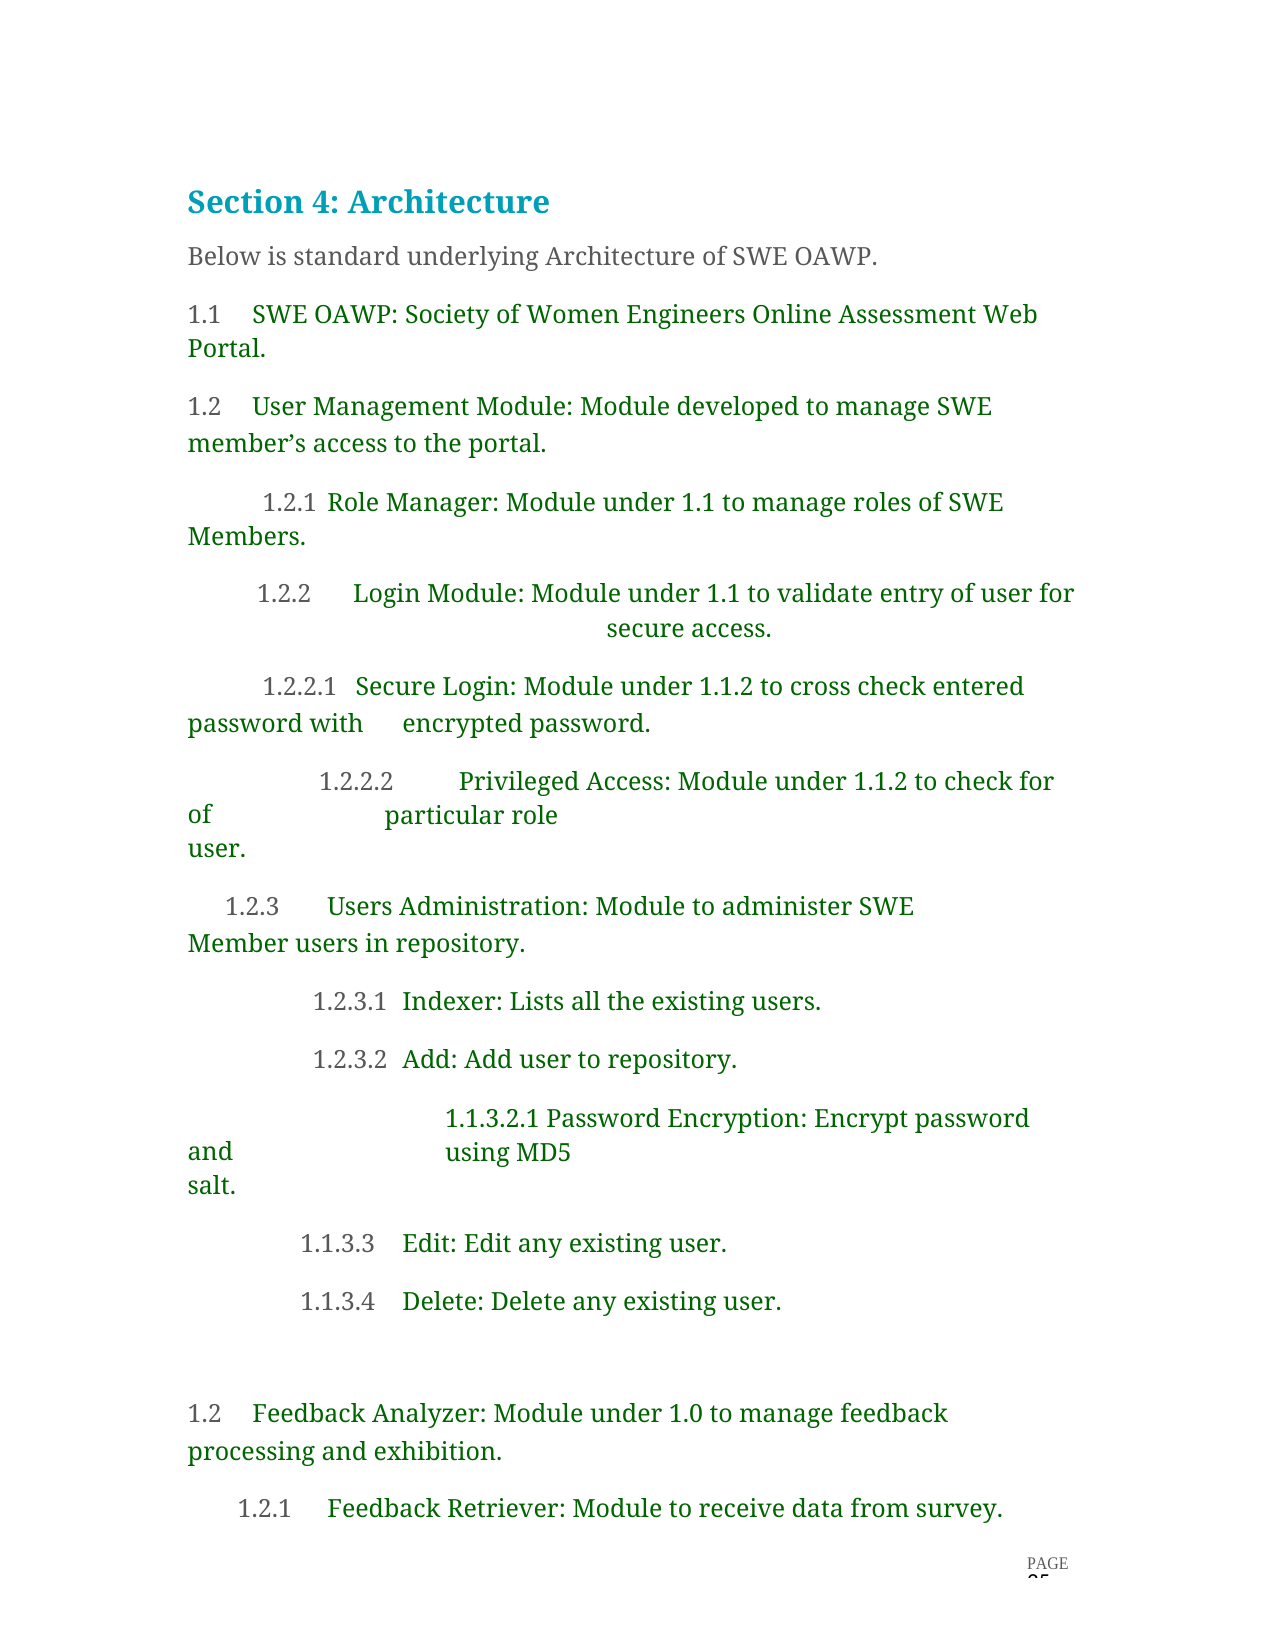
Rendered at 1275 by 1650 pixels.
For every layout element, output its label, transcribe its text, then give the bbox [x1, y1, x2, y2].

text Below is standard underlying Architecture of SWE OAWP. [187, 239, 1073, 273]
list Feedback Analyzer: Module under 1.0 to manage feedback processing and exhibition. [187, 1396, 1017, 1467]
text 1.1.3.2.1 Password Encryption: Encrypt password using MD5 [445, 1100, 1100, 1168]
list User Management Module: Module developed to manage SWE member’s access to the portal. [187, 389, 1083, 460]
list Feedback Retriever: Module to receive data from survey. [187, 1491, 1100, 1525]
list Secure Login: Module under 1.1.2 to cross check entered password with encrypted password. [187, 668, 1034, 739]
list Indexer: Lists all the existing users. [313, 984, 1100, 1018]
list Login Module: Module under 1.1 to validate entry of user for secure access. [231, 576, 1100, 644]
list Add: Add user to repository. [313, 1042, 1100, 1076]
list Users Administration: Module to administer SWE Member users in repository. [187, 889, 999, 960]
subtitle Section 4: Architecture [187, 180, 1100, 222]
list Delete: Delete any existing user. [300, 1283, 1100, 1317]
list Edit: Edit any existing user. [300, 1226, 1100, 1260]
list SWE OAWP: Society of Women Engineers Online Assessment Web Portal. [187, 297, 1100, 365]
list Role Manager: Module under 1.1 to manage roles of SWE Members. [187, 484, 1100, 552]
text of user. [187, 797, 267, 865]
list Privileged Access: Module under 1.1.2 to check for particular role [319, 764, 1100, 832]
text and salt. [187, 1133, 279, 1202]
